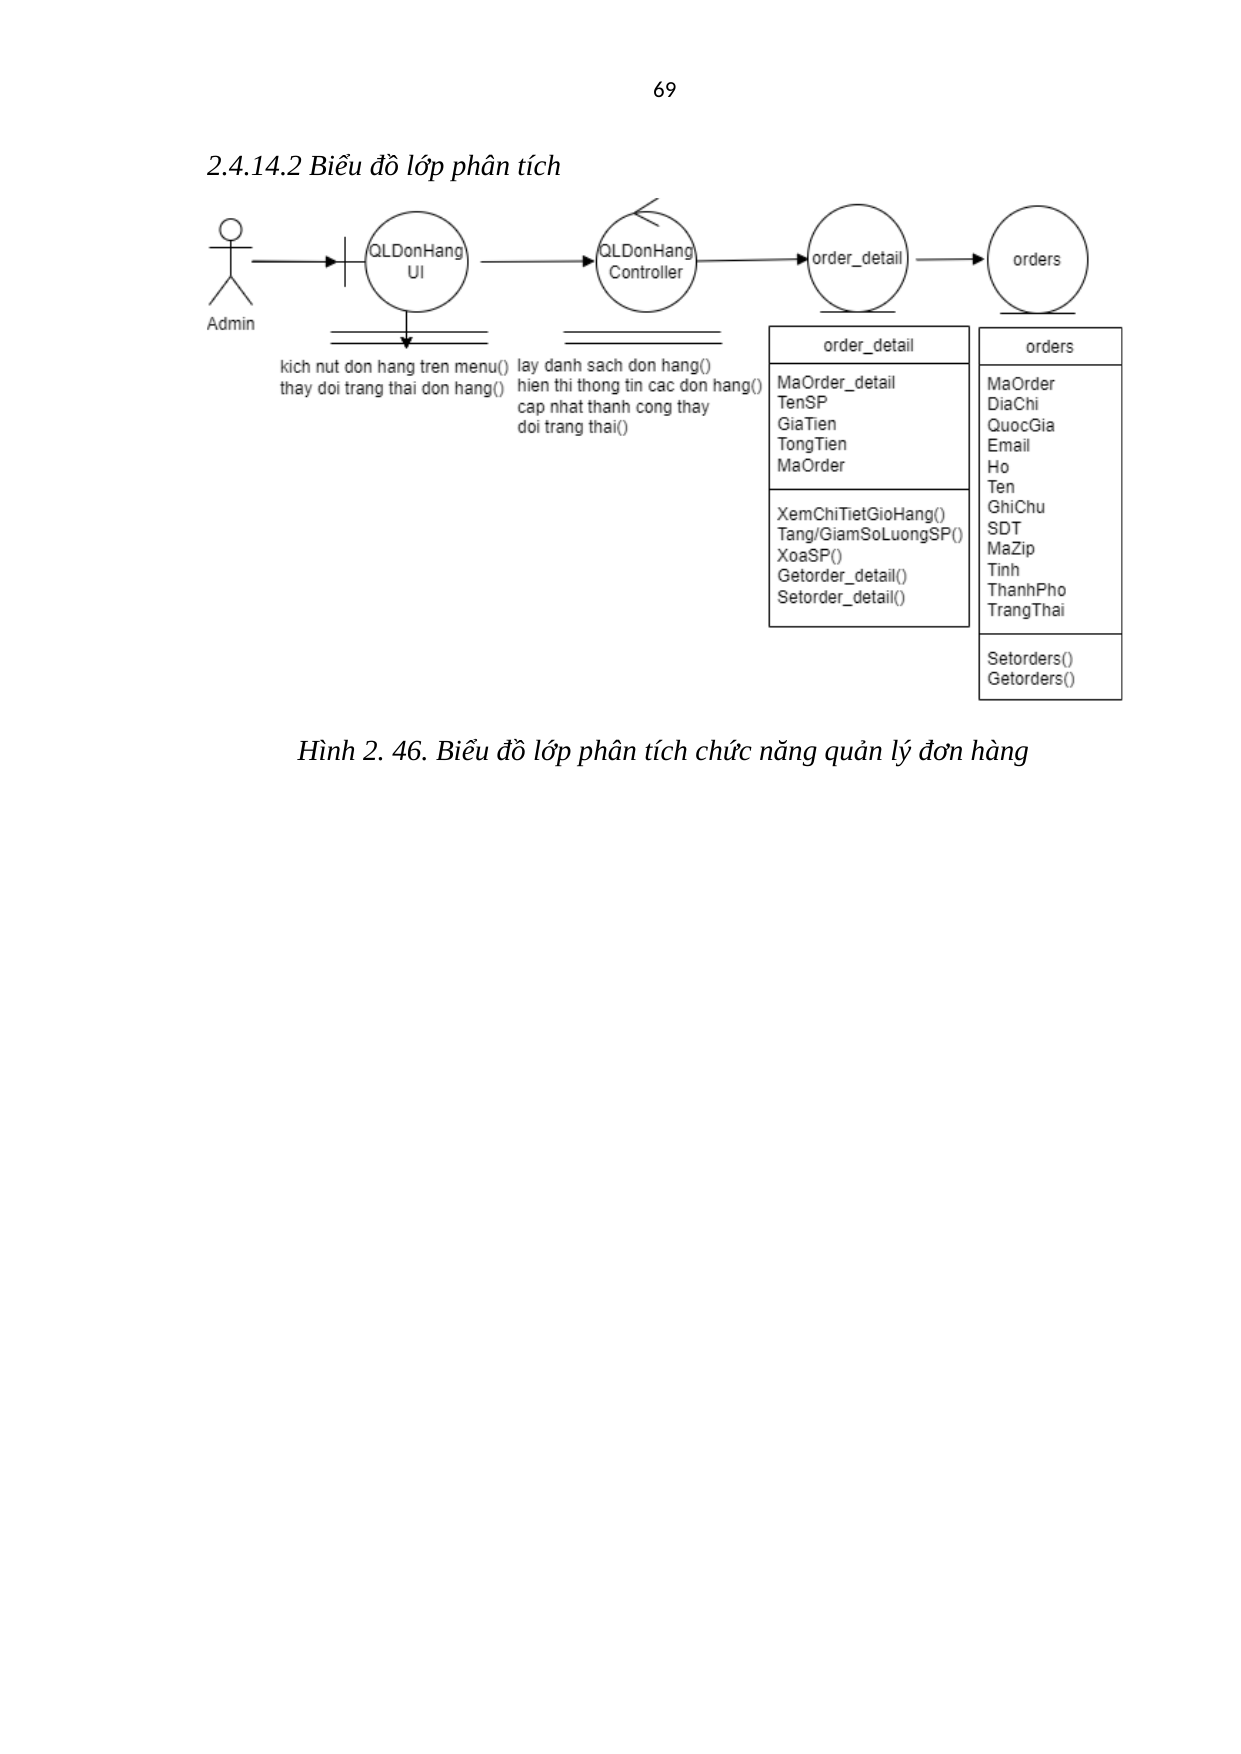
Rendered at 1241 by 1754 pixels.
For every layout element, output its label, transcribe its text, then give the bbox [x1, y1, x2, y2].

picture [206, 198, 1123, 705]
text Hình 2. 46. Biểu đồ lớp phân tích chức năng quản lý đơn hàng [207, 733, 1122, 767]
subtitle 2.4.14.2 Biểu đồ lớp phân tích [207, 148, 1122, 181]
